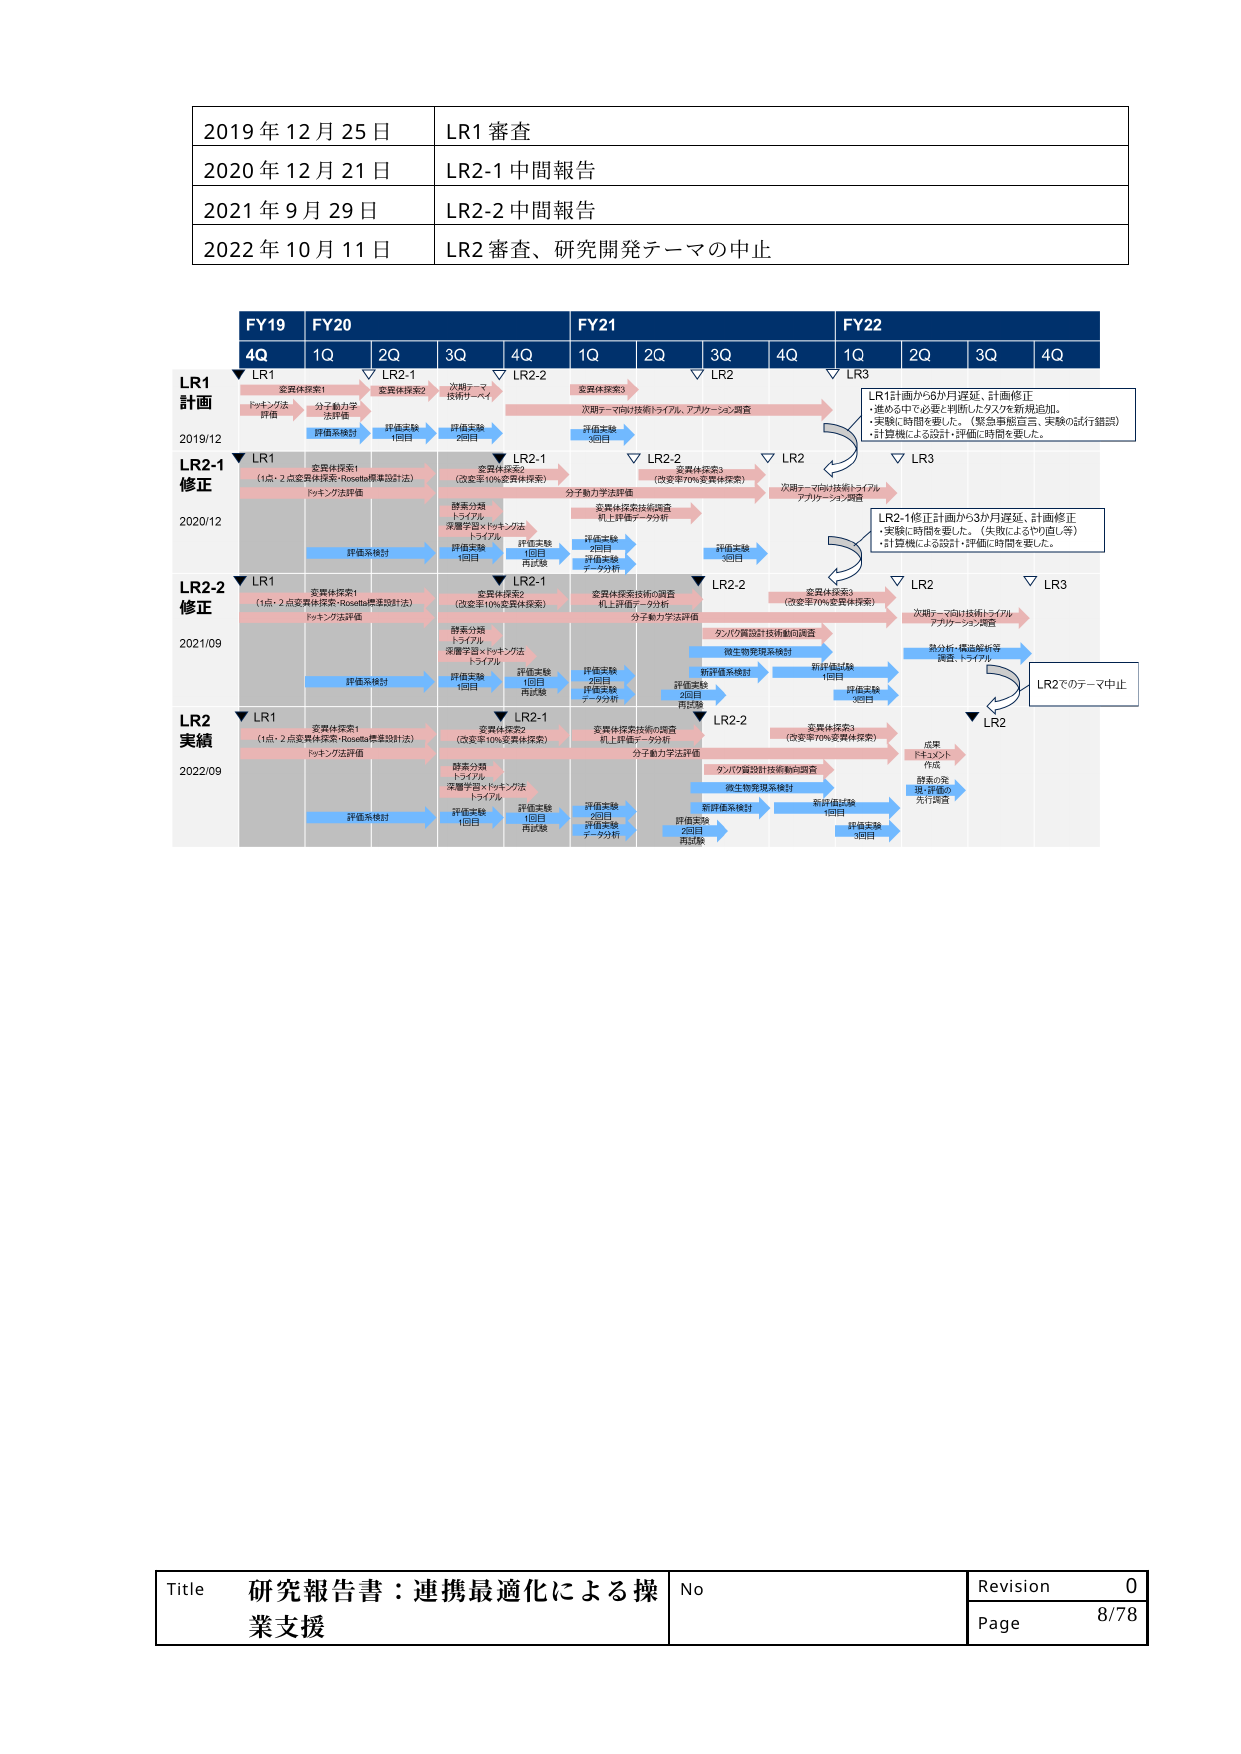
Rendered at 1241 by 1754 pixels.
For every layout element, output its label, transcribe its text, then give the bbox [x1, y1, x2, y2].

table_cell LR1審査 [435, 107, 1128, 145]
table_cell LR2-1中間報告 [435, 146, 1128, 185]
picture [171, 310, 1139, 851]
table_cell 2022年10月11日 [193, 225, 434, 264]
table_cell 2019年12月25日 [193, 107, 434, 145]
table_cell LR2審査、研究開発テーマの中止 [435, 225, 1128, 264]
table_cell 2020年12月21日 [193, 146, 434, 185]
table_cell LR2-2中間報告 [435, 186, 1128, 224]
table_cell 2021年9月29日 [193, 186, 434, 224]
